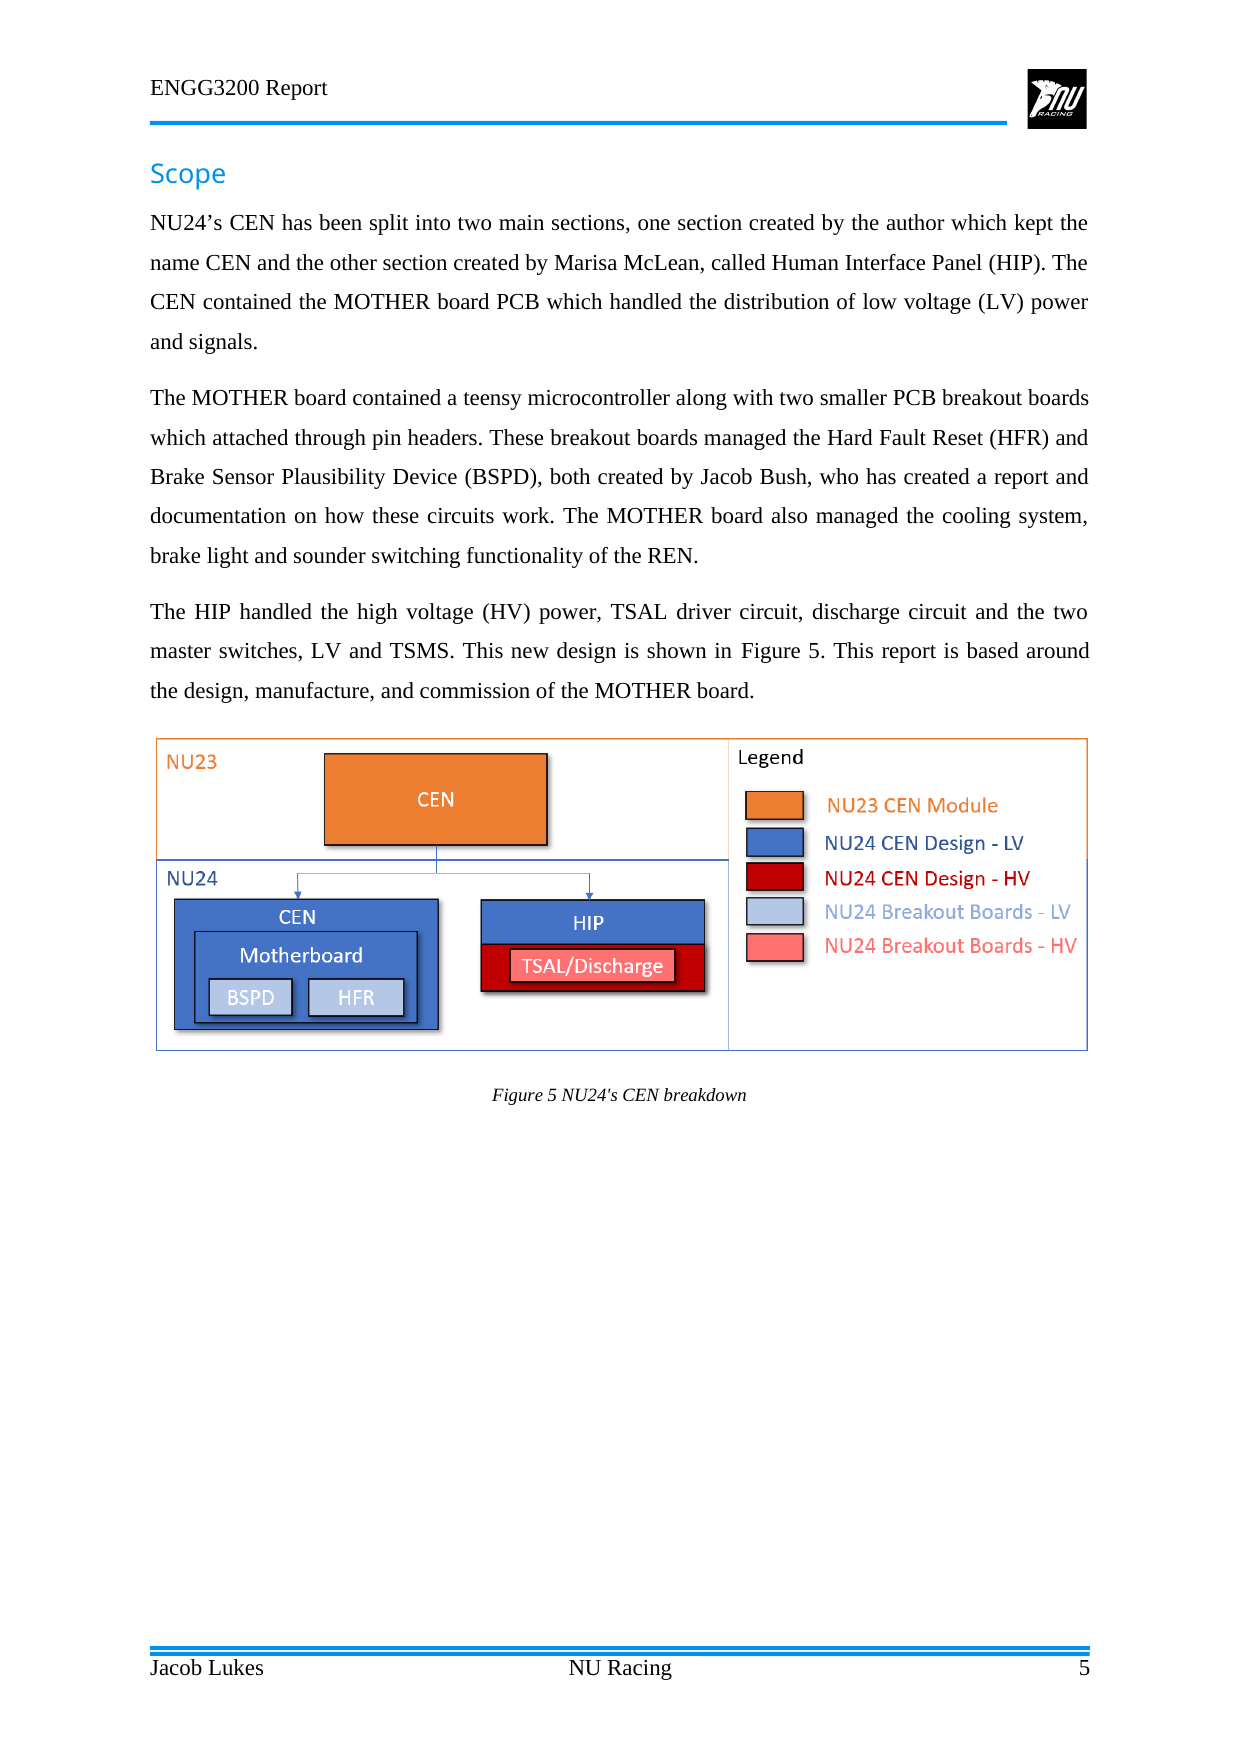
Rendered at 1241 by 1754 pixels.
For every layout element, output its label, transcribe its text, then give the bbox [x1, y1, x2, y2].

text The HIP handled the high voltage (HV) power, TSAL driver circuit, discharge circuit and the two master switches, LV and TSMS. This new design is shown in Figure 5. This report is based around the design, manufacture, and commission of the MOTHER board. [150, 598, 1090, 703]
picture [150, 733, 1090, 1054]
text Figure 5 NU24's CEN breakdown [150, 1084, 1090, 1105]
subtitle Scope [150, 154, 1090, 191]
text The MOTHER board contained a teensy microcontroller along with two smaller PCB breakout boards which attached through pin headers. These breakout boards managed the Hard Fault Reset (HFR) and Brake Sensor Plausibility Device (BSPD), both created by Jacob Bush, who has created a report and documentation on how these circuits work. The MOTHER board also managed the cooling system, brake light and sounder switching functionality of the REN. [150, 384, 1090, 568]
text NU24’s CEN has been split into two main sections, one section created by the author which kept the name CEN and the other section created by Marisa McLean, called Human Interface Panel (HIP). The CEN contained the MOTHER board PCB which handled the distribution of low voltage (LV) power and signals. [150, 209, 1090, 354]
picture [1027, 69, 1087, 129]
